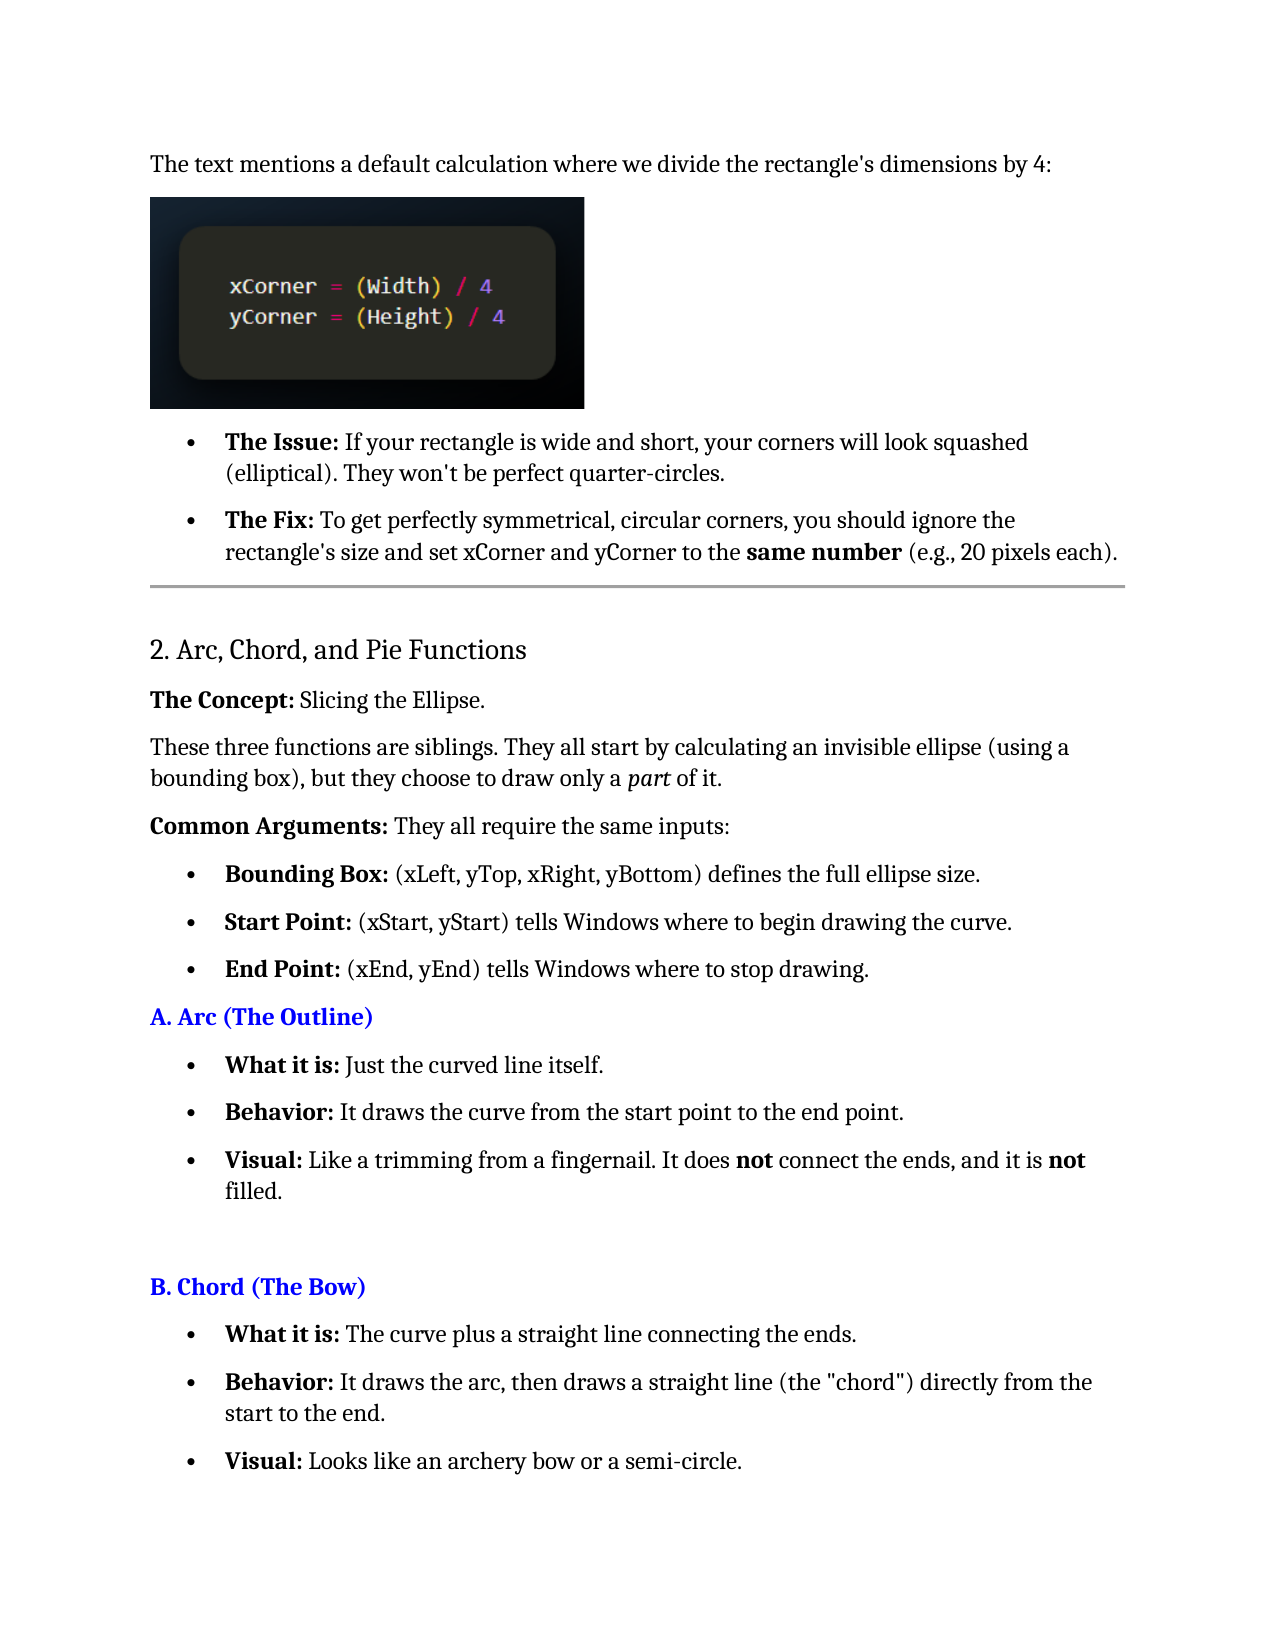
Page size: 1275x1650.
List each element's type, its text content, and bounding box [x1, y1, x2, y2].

list Behavior: It draws the curve from the start point to the end point. [187, 1098, 1125, 1127]
text The text mentions a default calculation where we divide the rectangle's dimensions by 4: [150, 150, 1125, 179]
list Bounding Box: (xLeft, yTop, xRight, yBottom) defines the full ellipse size. [187, 860, 1125, 888]
picture [150, 197, 585, 409]
text The Concept: Slicing the Ellipse. [150, 686, 1125, 714]
text Common Arguments: They all require the same inputs: [150, 812, 1125, 841]
list End Point: (xEnd, yEnd) tells Windows where to stop drawing. [187, 955, 1125, 984]
list The Issue: If your rectangle is wide and short, your corners will look squashed (elliptical). They won't be perfect quarter-circles. [187, 428, 1125, 487]
list The Fix: To get perfectly symmetrical, circular corners, you should ignore the rectangle's size and set xCorner and yCorner to the same number (e.g., 20 pixels each). [187, 506, 1125, 566]
list Visual: Like a trimming from a fingernail. It does not connect the ends, and it is not filled. [187, 1146, 1125, 1206]
text These three functions are siblings. They all start by calculating an invisible ellipse (using a bounding box), but they choose to draw only a part of it. [150, 733, 1125, 793]
list Start Point: (xStart, yStart) tells Windows where to begin drawing the curve. [187, 907, 1125, 936]
list What it is: The curve plus a straight line connecting the ends. [187, 1320, 1125, 1349]
list What it is: Just the curved line itself. [187, 1051, 1125, 1079]
list Visual: Looks like an archery bow or a semi-circle. [187, 1447, 1125, 1475]
text 2. Arc, Chord, and Pie Functions [150, 633, 1125, 666]
list Behavior: It draws the arc, then draws a straight line (the "chord") directly from the start to the end. [187, 1368, 1125, 1428]
text B. Chord (The Bow) [150, 1272, 1125, 1301]
text A. Arc (The Outline) [150, 1003, 1125, 1032]
